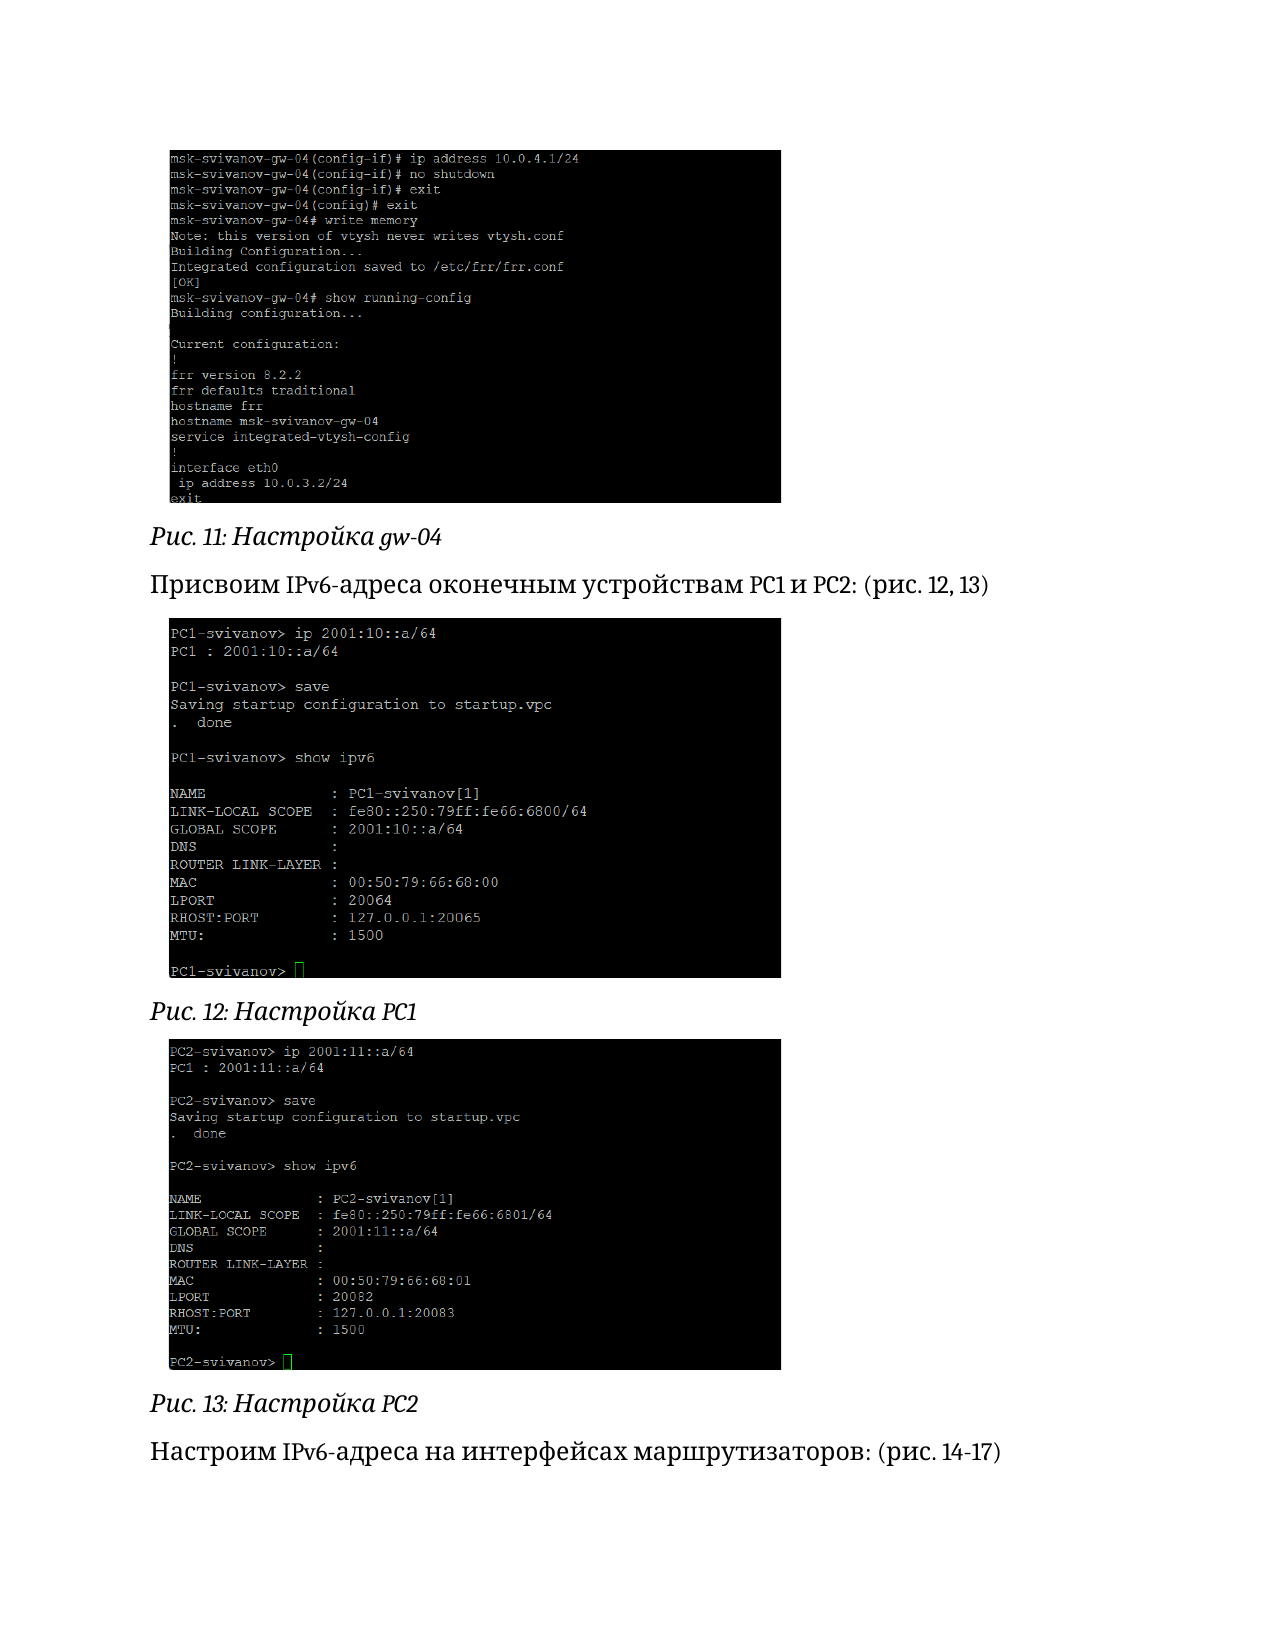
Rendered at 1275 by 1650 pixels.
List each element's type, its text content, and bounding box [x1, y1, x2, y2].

text Рис. 12: Настройка PC1 [150, 998, 1125, 1027]
text Рис. 13: Настройка PC2 [150, 1390, 1125, 1419]
picture [168, 618, 782, 978]
picture [168, 150, 782, 503]
text Рис. 11: Настройка gw-04 [150, 523, 1125, 552]
text Настроим IPv6-адреса на интерфейсах маршрутизаторов: (рис. 14-17) [150, 1437, 1125, 1466]
text Присвоим IPv6-адреса оконечным устройствам PC1 и PC2: (рис. 12, 13) [150, 571, 1125, 599]
picture [168, 1039, 782, 1370]
